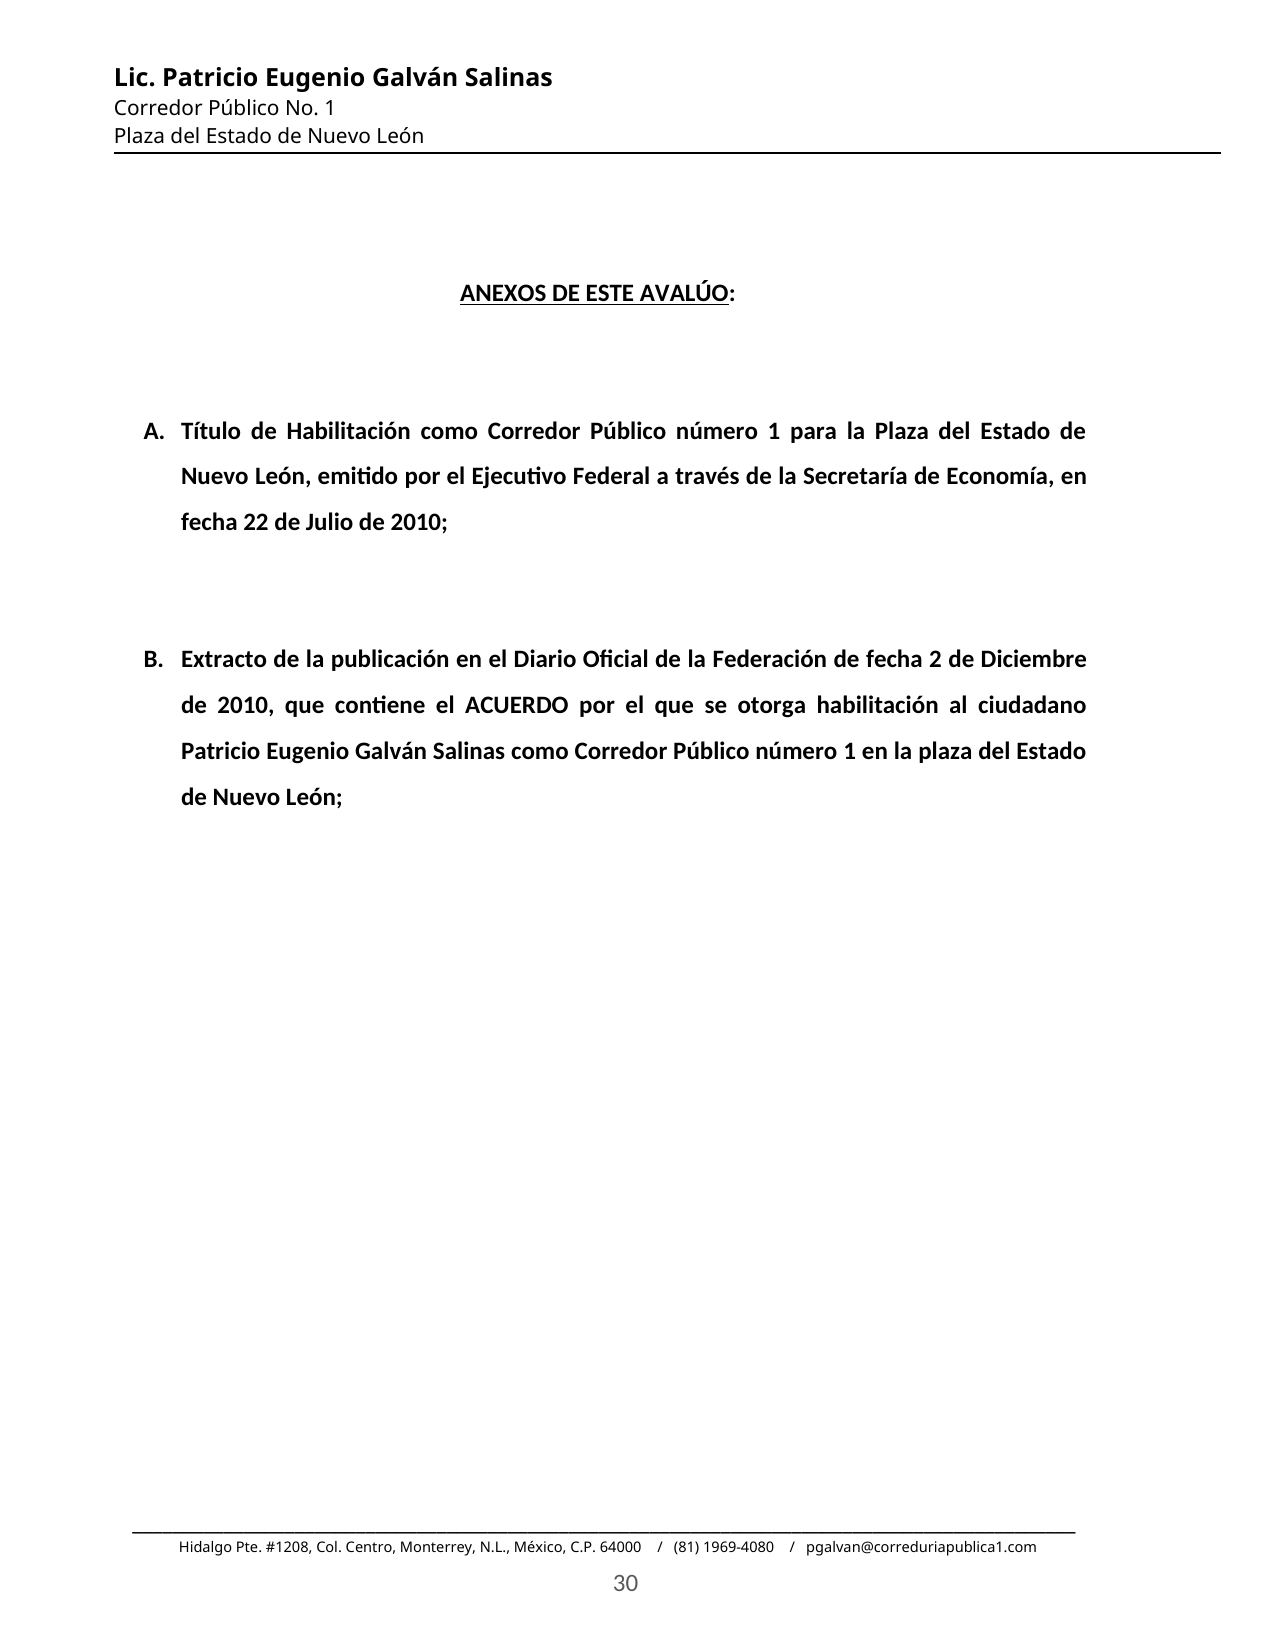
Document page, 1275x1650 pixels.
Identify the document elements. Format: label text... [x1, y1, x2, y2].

list Extracto de la publicación en el Diario Oficial de la Federación de fecha 2 de Diciembre de 2010, que contiene el ACUERDO por el que se otorga habilitación al ciudadano Patricio Eugenio Galván Salinas como Corredor Público número 1 en la plaza del Estado de Nuevo León; [143, 643, 1088, 811]
text ANEXOS DE ESTE AVALÚO: [143, 278, 1052, 308]
list Título de Habilitación como Corredor Público número 1 para la Plaza del Estado de Nuevo León, emitido por el Ejecutivo Federal a través de la Secretaría de Economía, en fecha 22 de Julio de 2010; [143, 415, 1088, 537]
